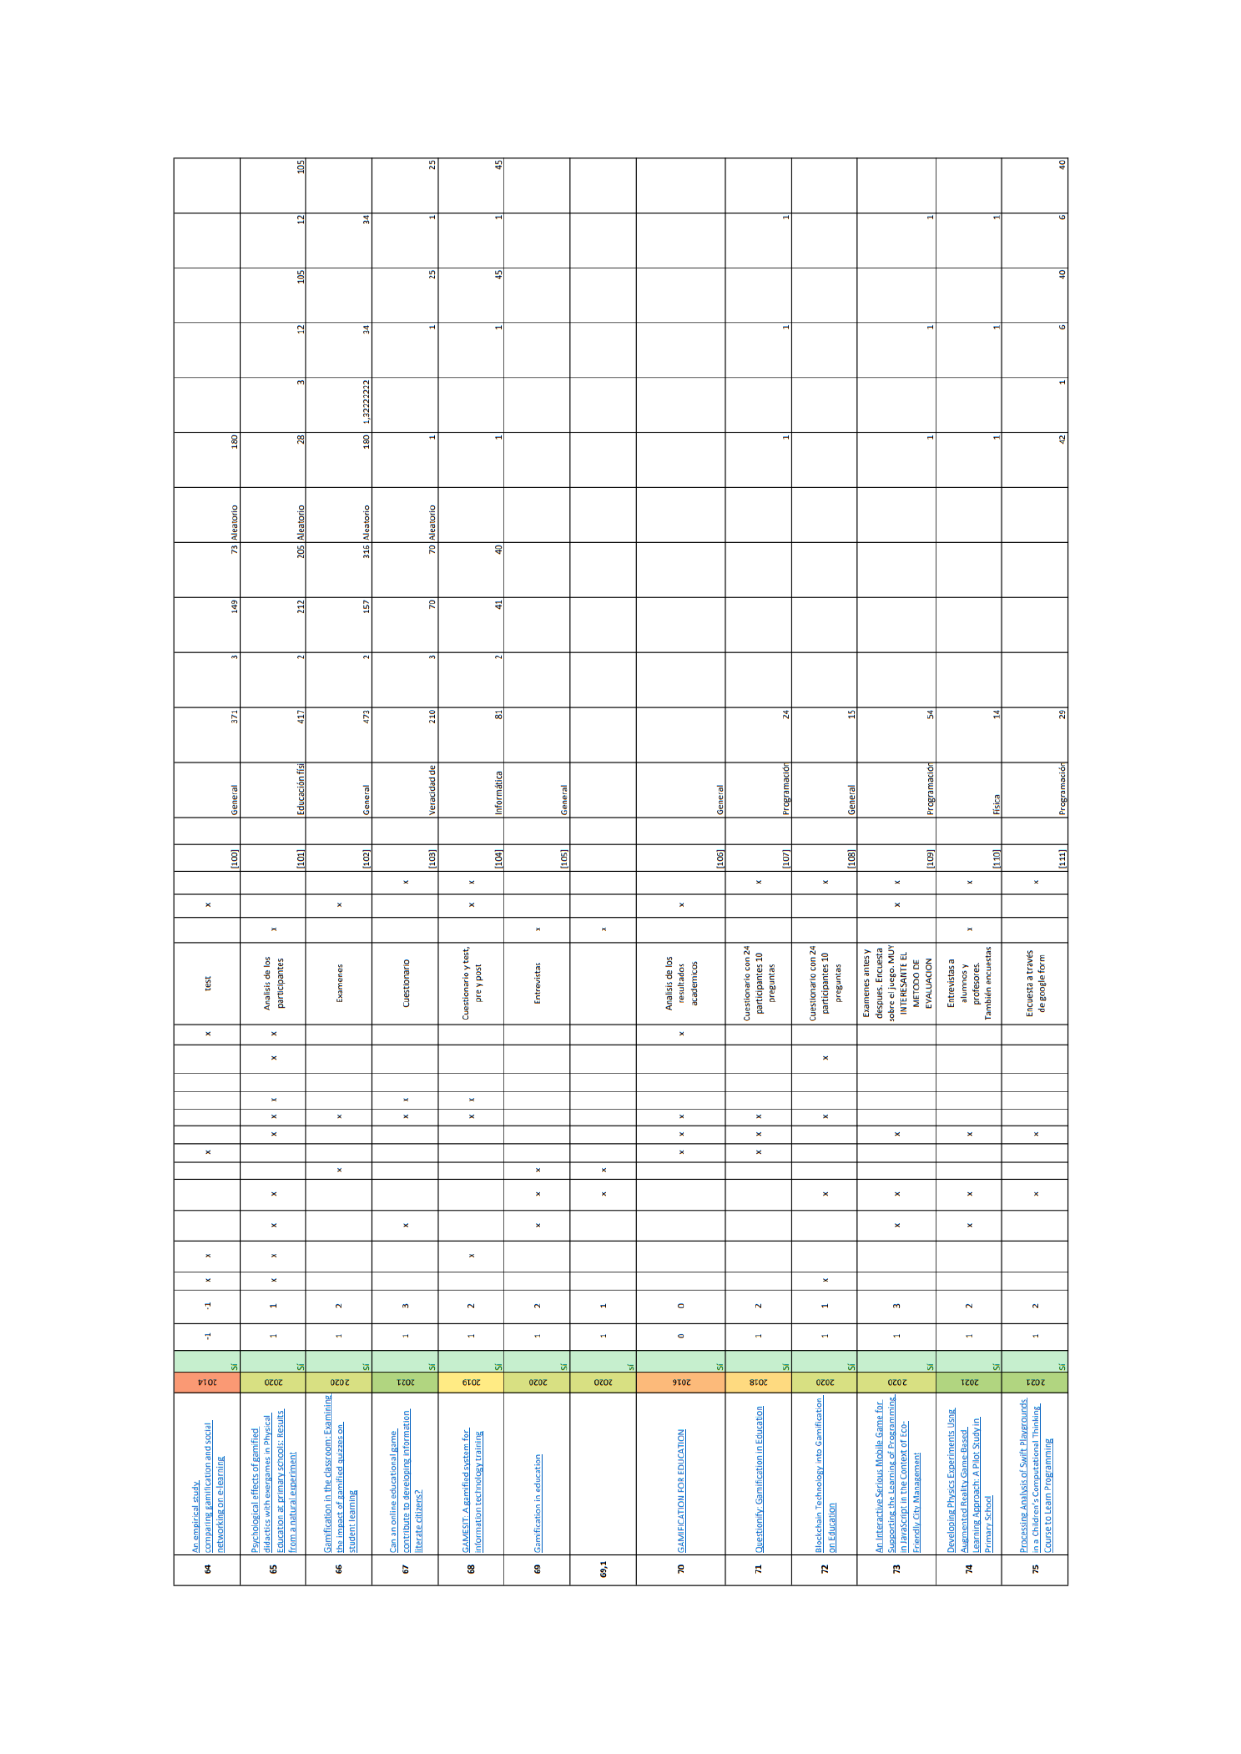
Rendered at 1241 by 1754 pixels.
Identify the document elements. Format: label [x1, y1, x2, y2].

picture [171, 153, 1072, 1588]
